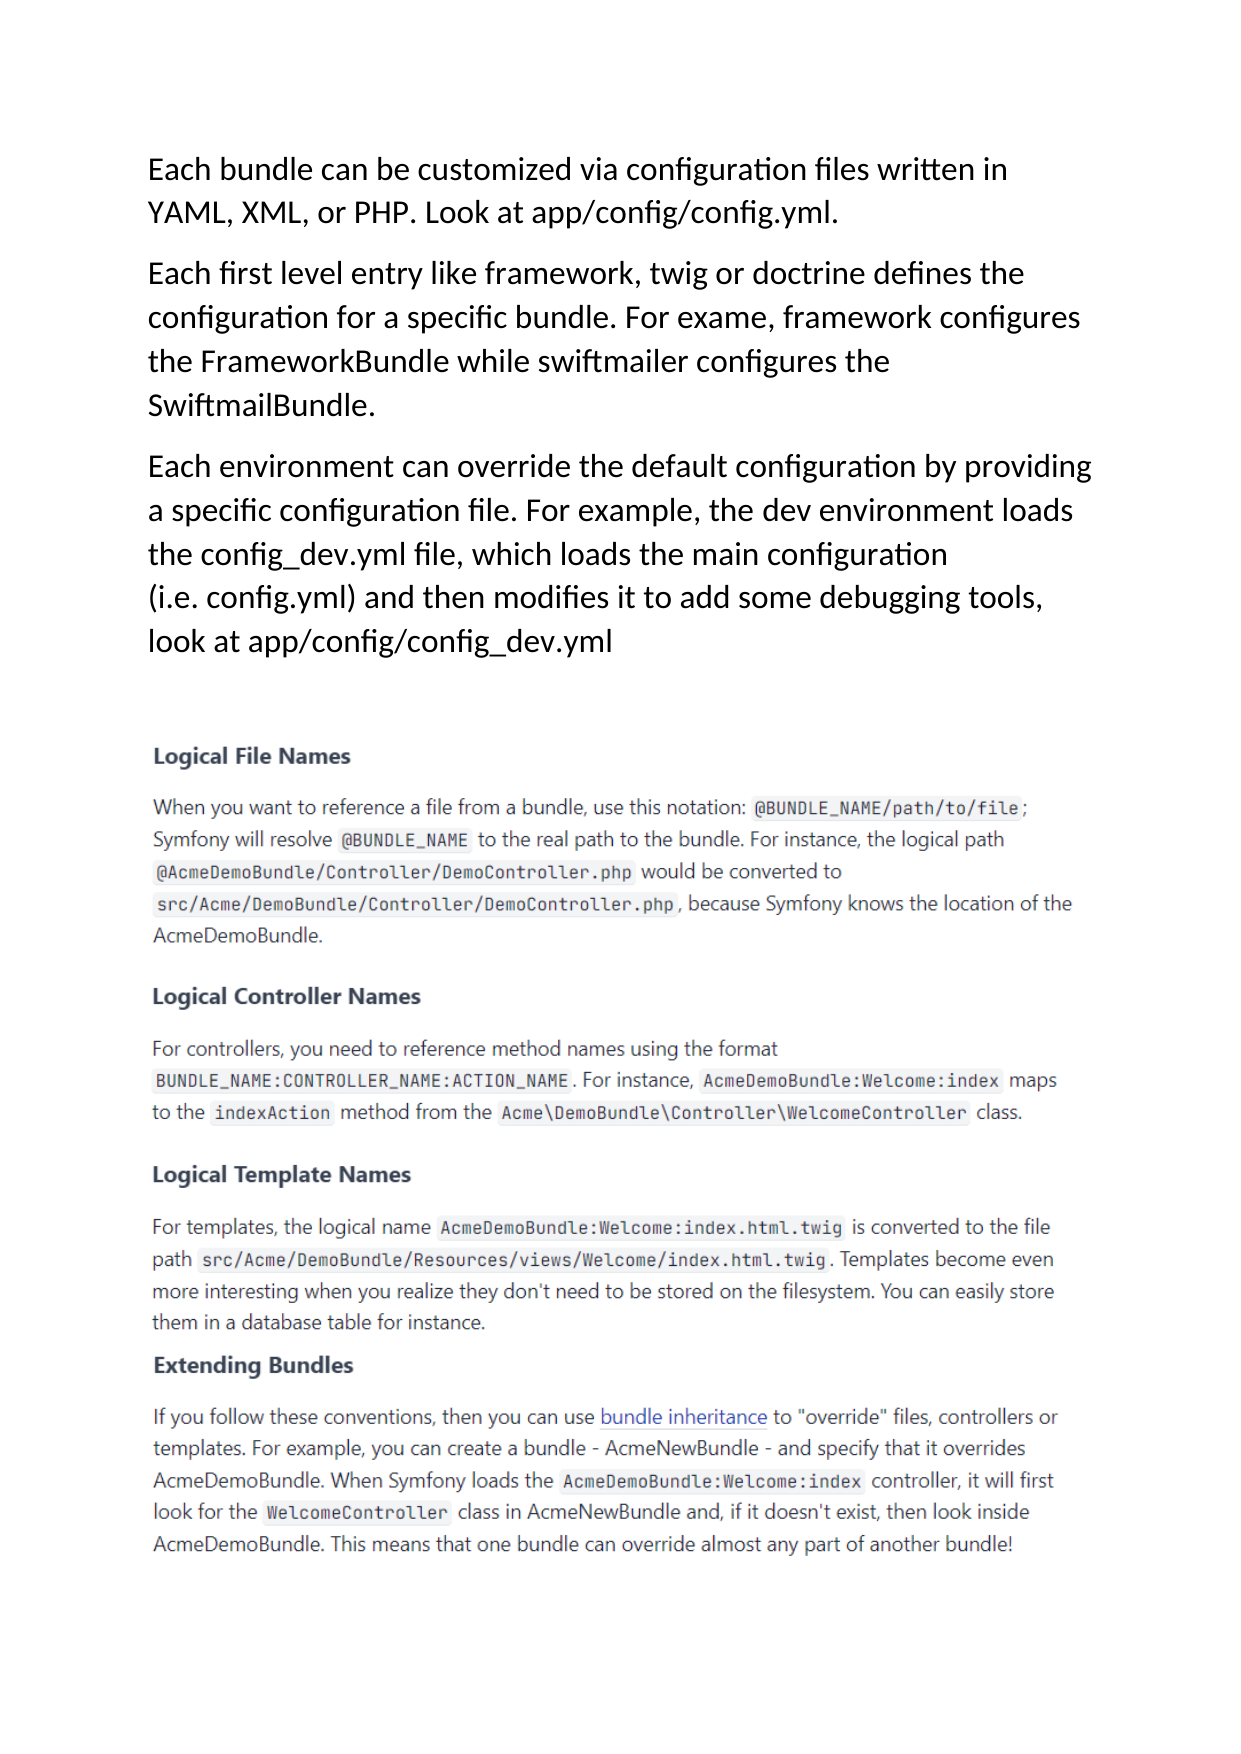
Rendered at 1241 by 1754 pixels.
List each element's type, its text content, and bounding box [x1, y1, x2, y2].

text Each bundle can be customized via configuration files written in YAML, XML, or PHP. Look at app/config/config.yml. [148, 148, 1093, 232]
picture [147, 741, 1093, 962]
picture [147, 980, 1093, 1342]
picture [147, 1343, 1093, 1564]
text Each environment can override the default configuration by providing a specific configuration file. For example, the dev environment loads the config_dev.yml file, which loads the main configuration (i.e. config.yml) and then modifies it to add some debugging tools, look at app/config/config_dev.yml [148, 445, 1093, 661]
text Each first level entry like framework, twig or doctrine defines the configuration for a specific bundle. For exame, framework configures the FrameworkBundle while swiftmailer configures the SwiftmailBundle. [148, 252, 1093, 425]
